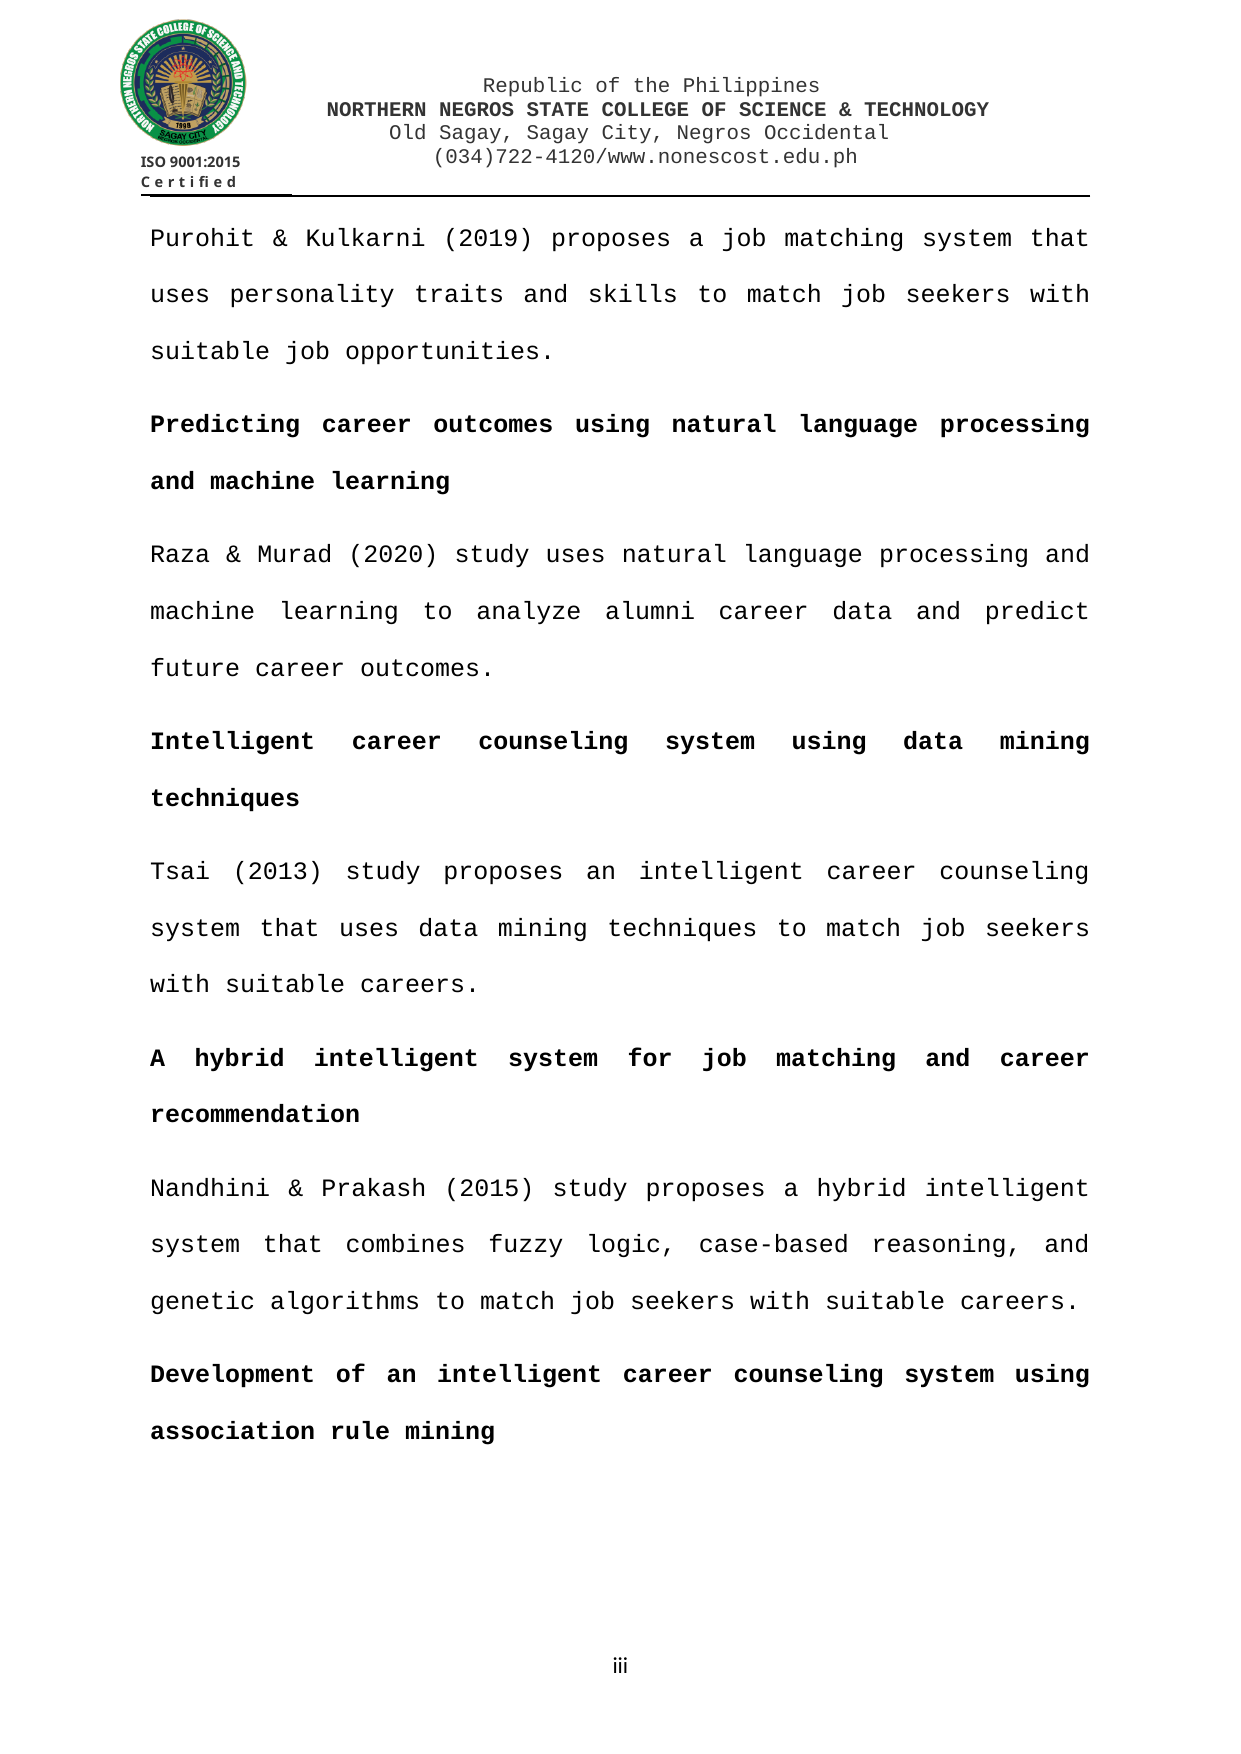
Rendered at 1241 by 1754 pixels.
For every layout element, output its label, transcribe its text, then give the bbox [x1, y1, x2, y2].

text Purohit & Kulkarni (2019) proposes a job matching system that uses personality traits and skills to match job seekers with suitable job opportunities. [150, 225, 1090, 367]
text Predicting career outcomes using natural language processing and machine learning [150, 412, 1090, 497]
text Tsai (2013) study proposes an intelligent career counseling system that uses data mining techniques to match job seekers with suitable careers. [150, 859, 1090, 1000]
text A hybrid intelligent system for job matching and career recommendation [150, 1045, 1090, 1130]
text Raza & Murad (2020) study uses natural language processing and machine learning to analyze alumni career data and predict future career outcomes. [150, 542, 1090, 684]
text Development of an intelligent career counseling system using association rule mining [150, 1362, 1090, 1447]
text Nandhini & Prakash (2015) study proposes a hybrid intelligent system that combines fuzzy logic, case-based reasoning, and genetic algorithms to match job seekers with suitable careers. [150, 1175, 1090, 1317]
picture [107, 10, 258, 160]
text Intelligent career counseling system using data mining techniques [150, 729, 1090, 814]
